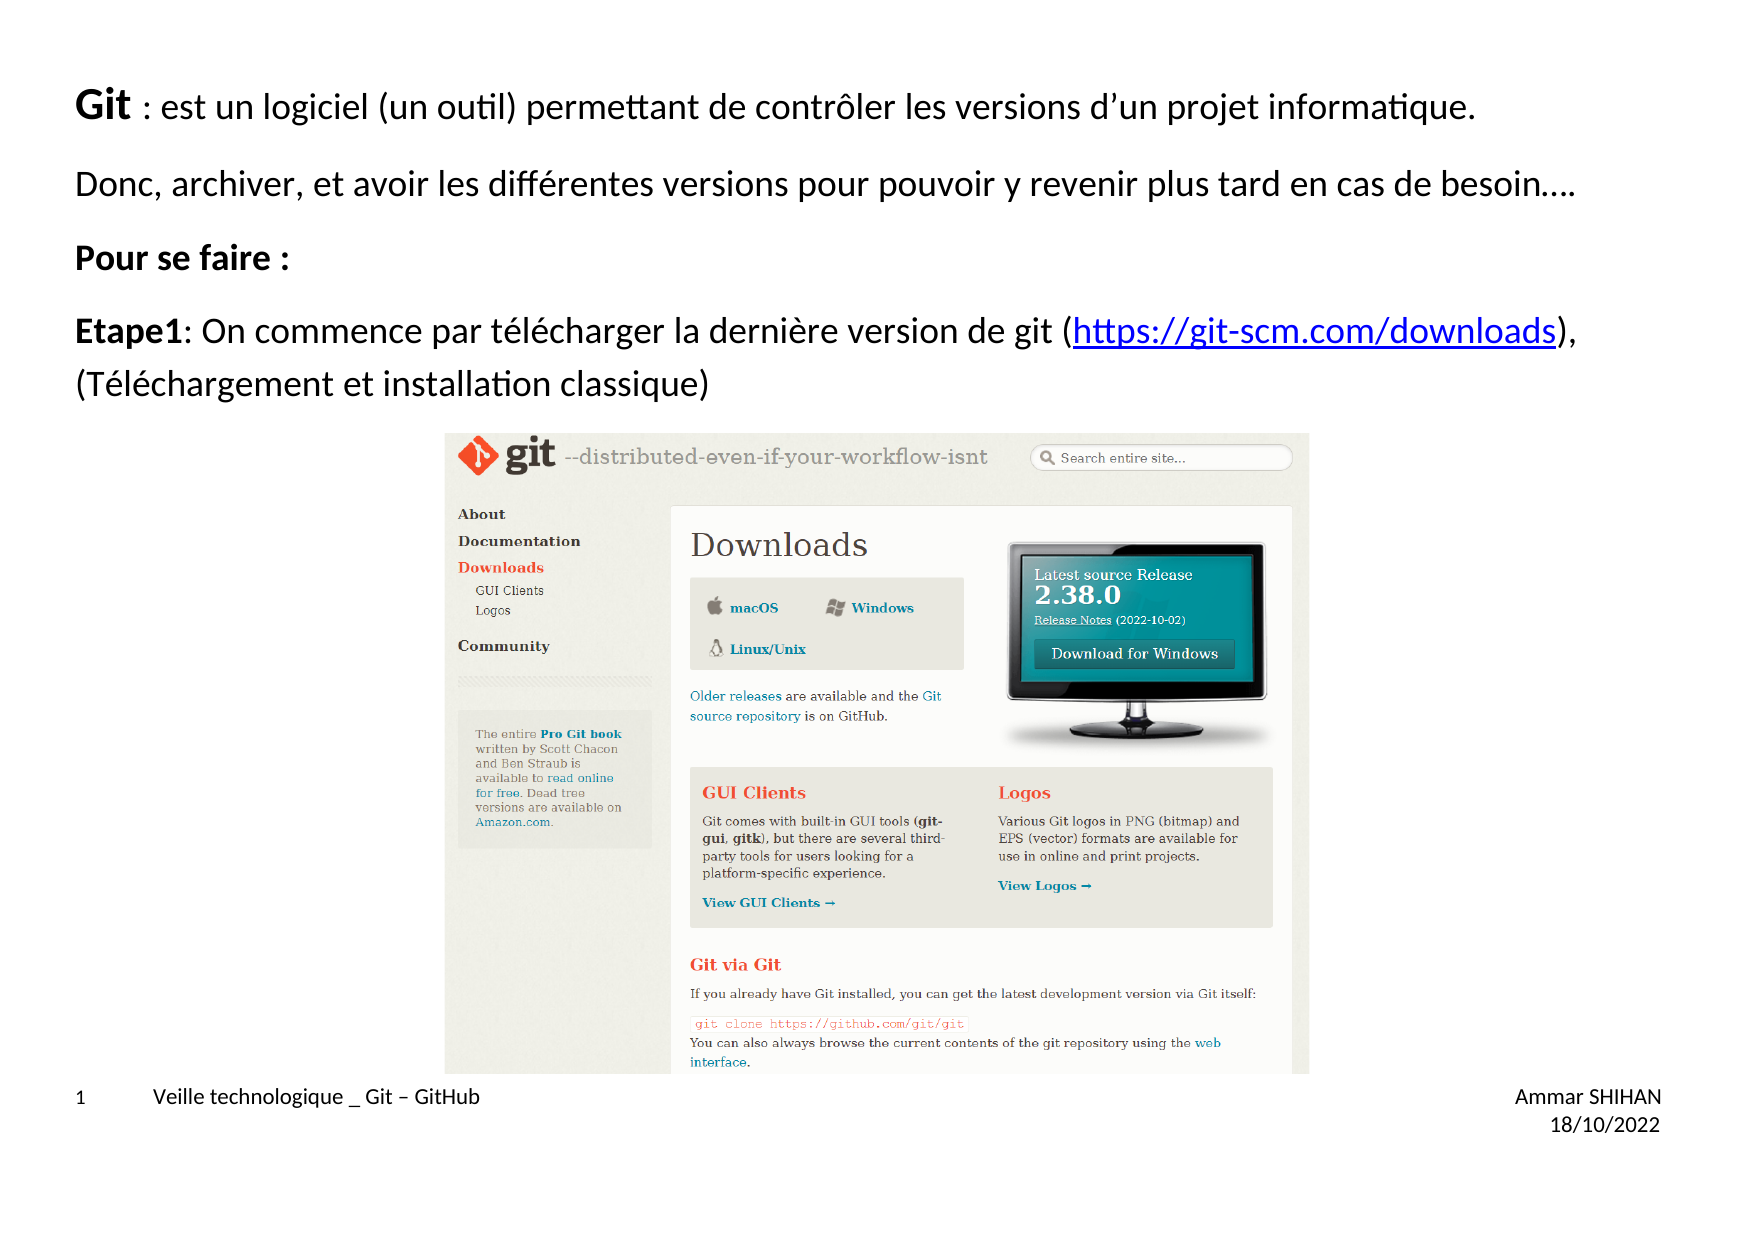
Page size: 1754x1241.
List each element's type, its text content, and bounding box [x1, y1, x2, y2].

text Etape1: On commence par télécharger la dernière version de git (https://git-scm.com/downloads), (Téléchargement et installation classique) [75, 307, 1679, 406]
picture [444, 433, 1310, 1074]
text Donc, archiver, et avoir les différentes versions pour pouvoir y revenir plus tard en cas de besoin…. [75, 160, 1679, 206]
text Pour se faire : [75, 234, 1679, 279]
text Git : est un logiciel (un outil) permettant de contrôler les versions d’un projet informatique. [75, 75, 1679, 131]
